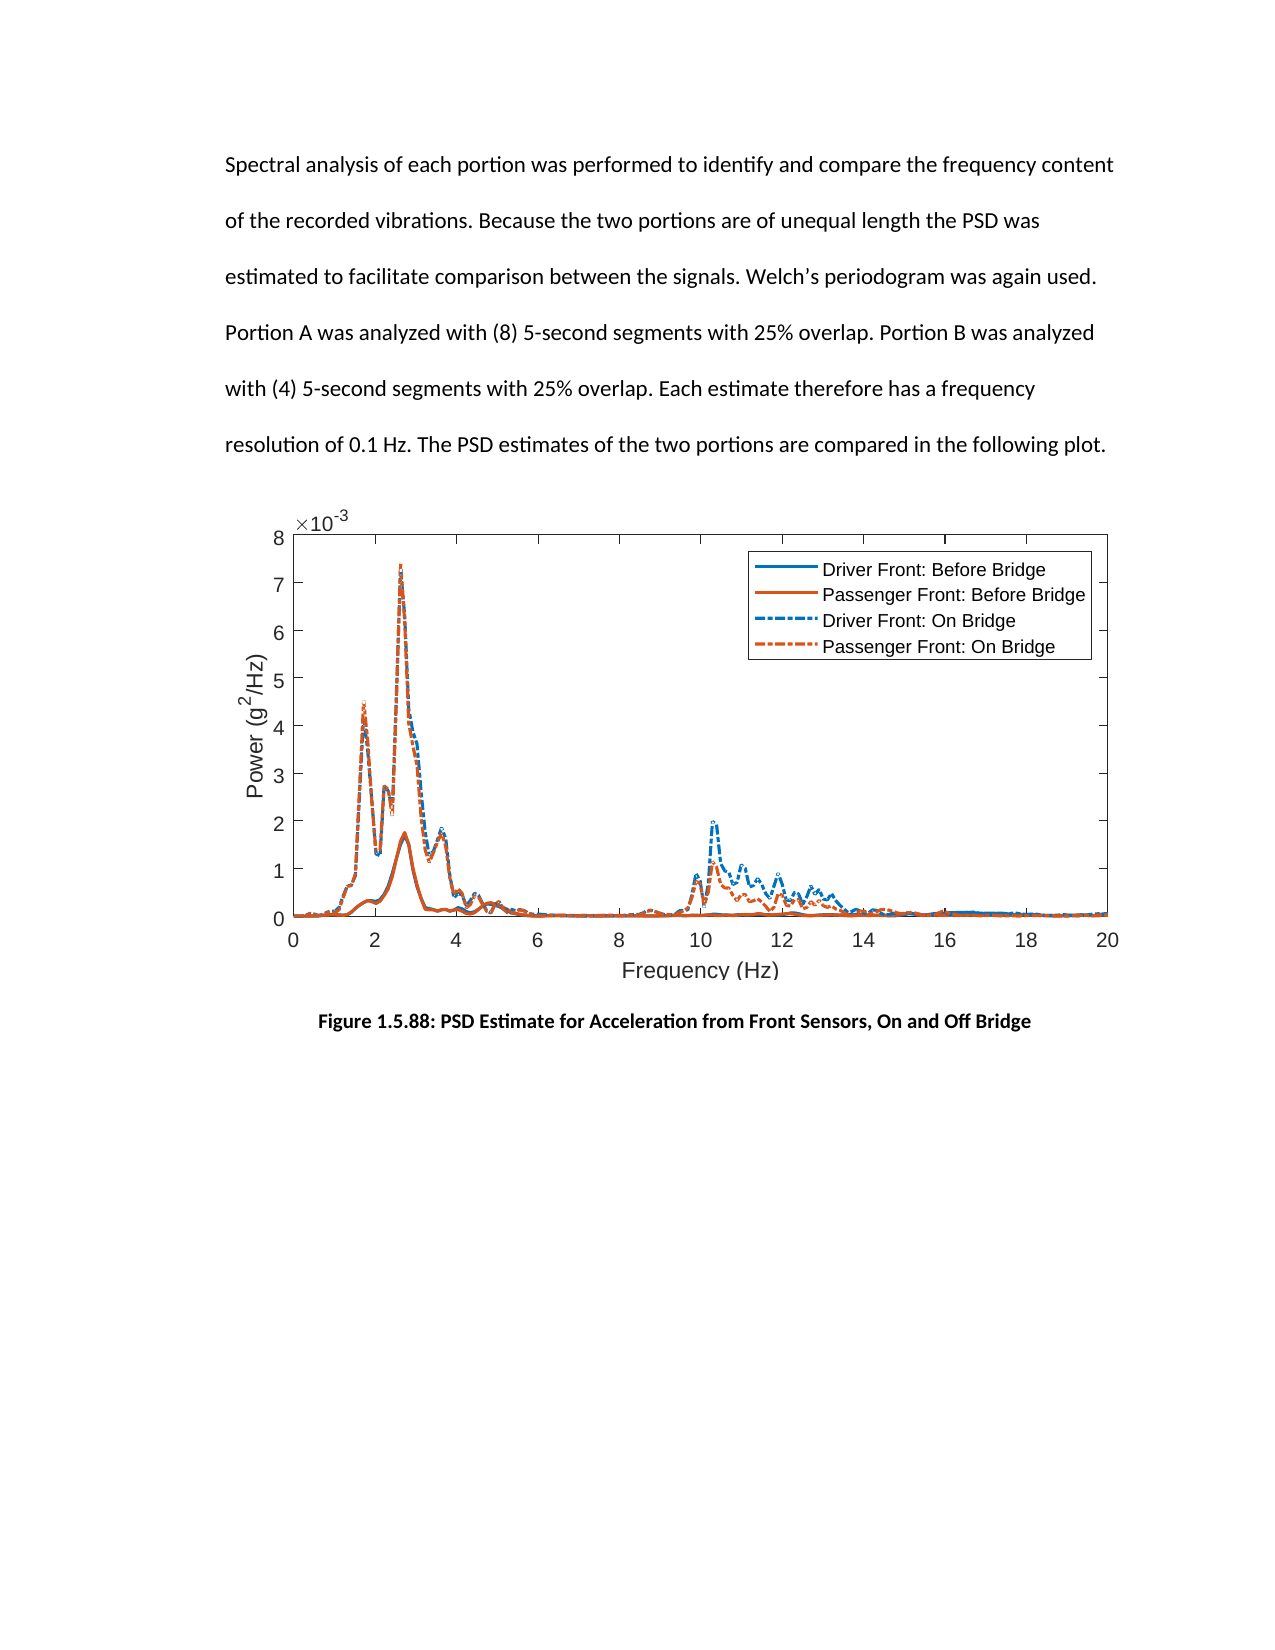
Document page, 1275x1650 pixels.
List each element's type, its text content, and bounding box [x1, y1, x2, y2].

text Spectral analysis of each portion was performed to identify and compare the frequency content of the recorded vibrations. Because the two portions are of unequal length the PSD was estimated to facilitate comparison between the signals. Welch’s periodogram was again used. Portion A was analyzed with (8) 5-second segments with 25% overlap. Portion B was analyzed with (4) 5-second segments with 25% overlap. Each estimate therefore has a frequency resolution of 0.1 Hz. The PSD estimates of the two portions are compared in the following plot. [225, 150, 1125, 458]
